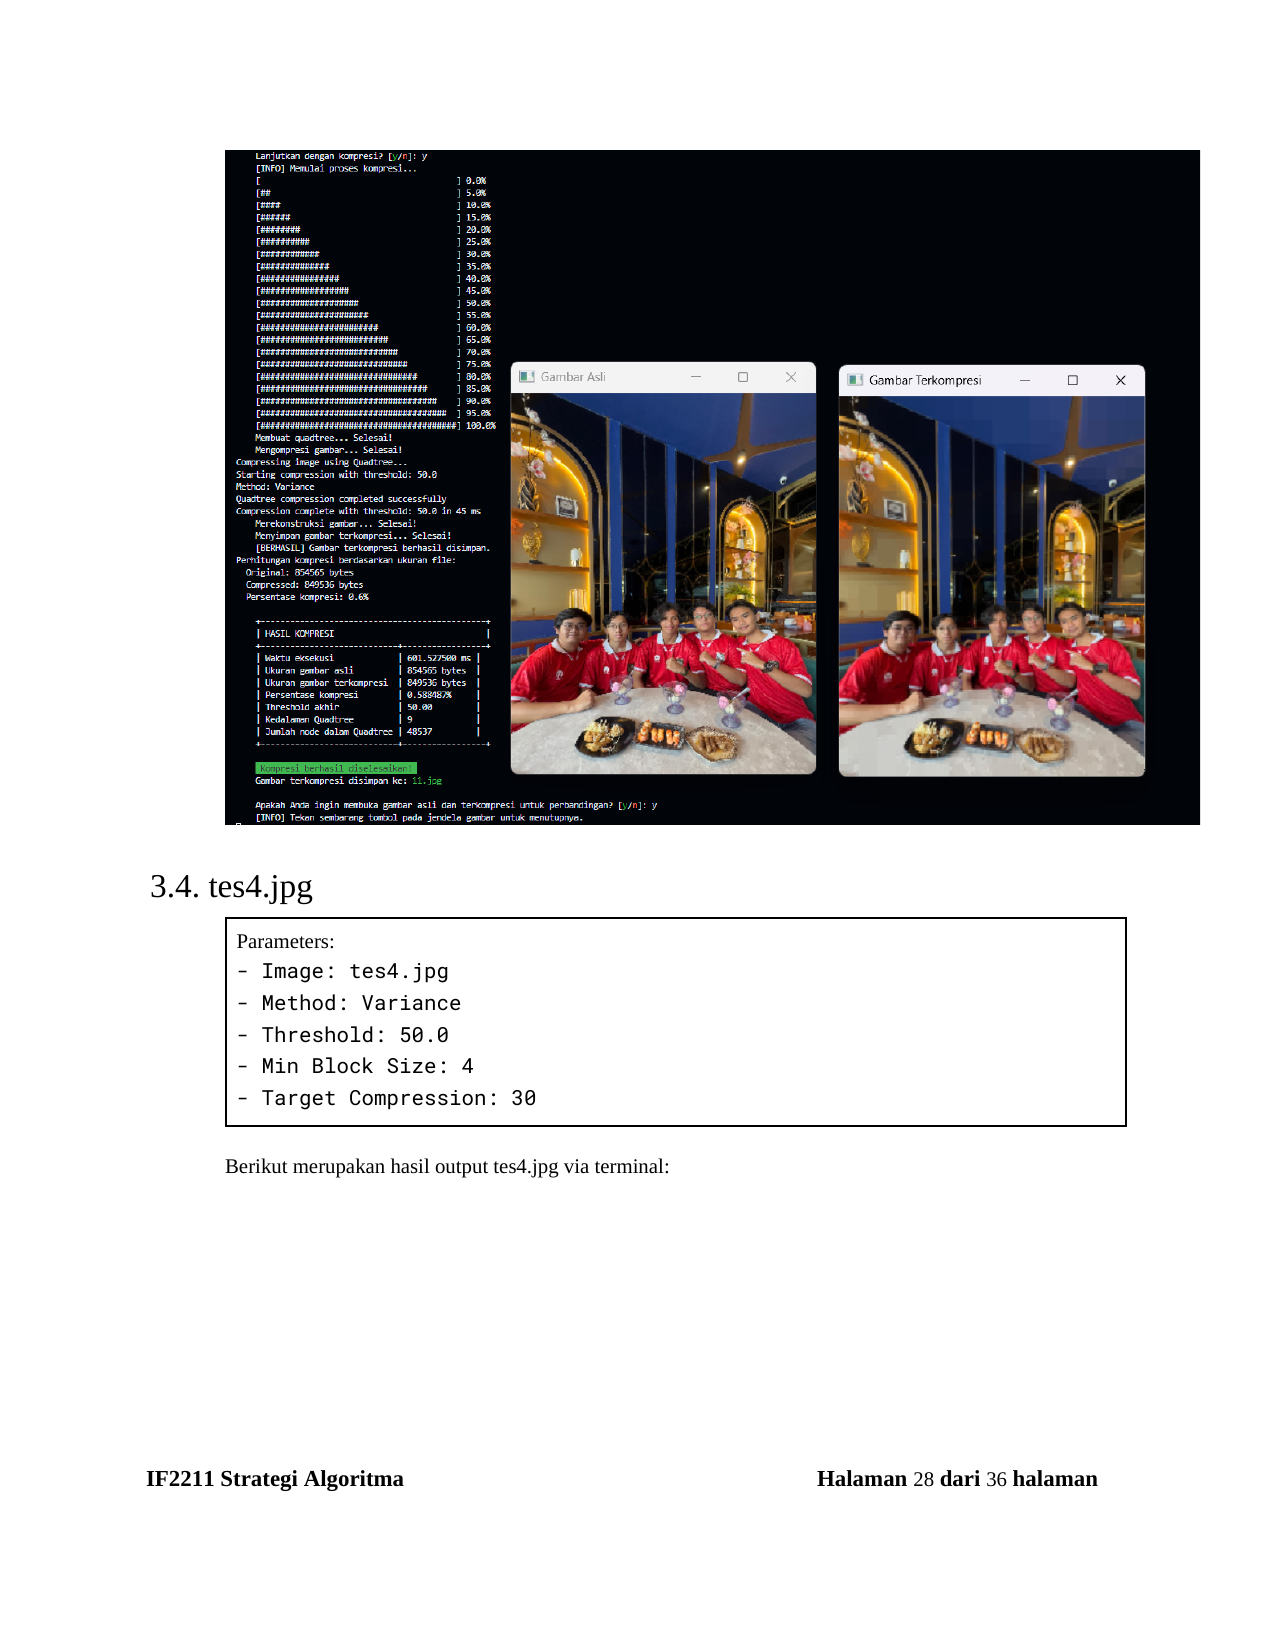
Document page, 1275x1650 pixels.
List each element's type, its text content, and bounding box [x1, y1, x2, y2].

text Berikut merupakan hasil output tes4.jpg via terminal: [150, 1154, 1125, 1178]
picture [225, 150, 1200, 825]
subtitle 3.4. tes4.jpg [150, 866, 1125, 904]
